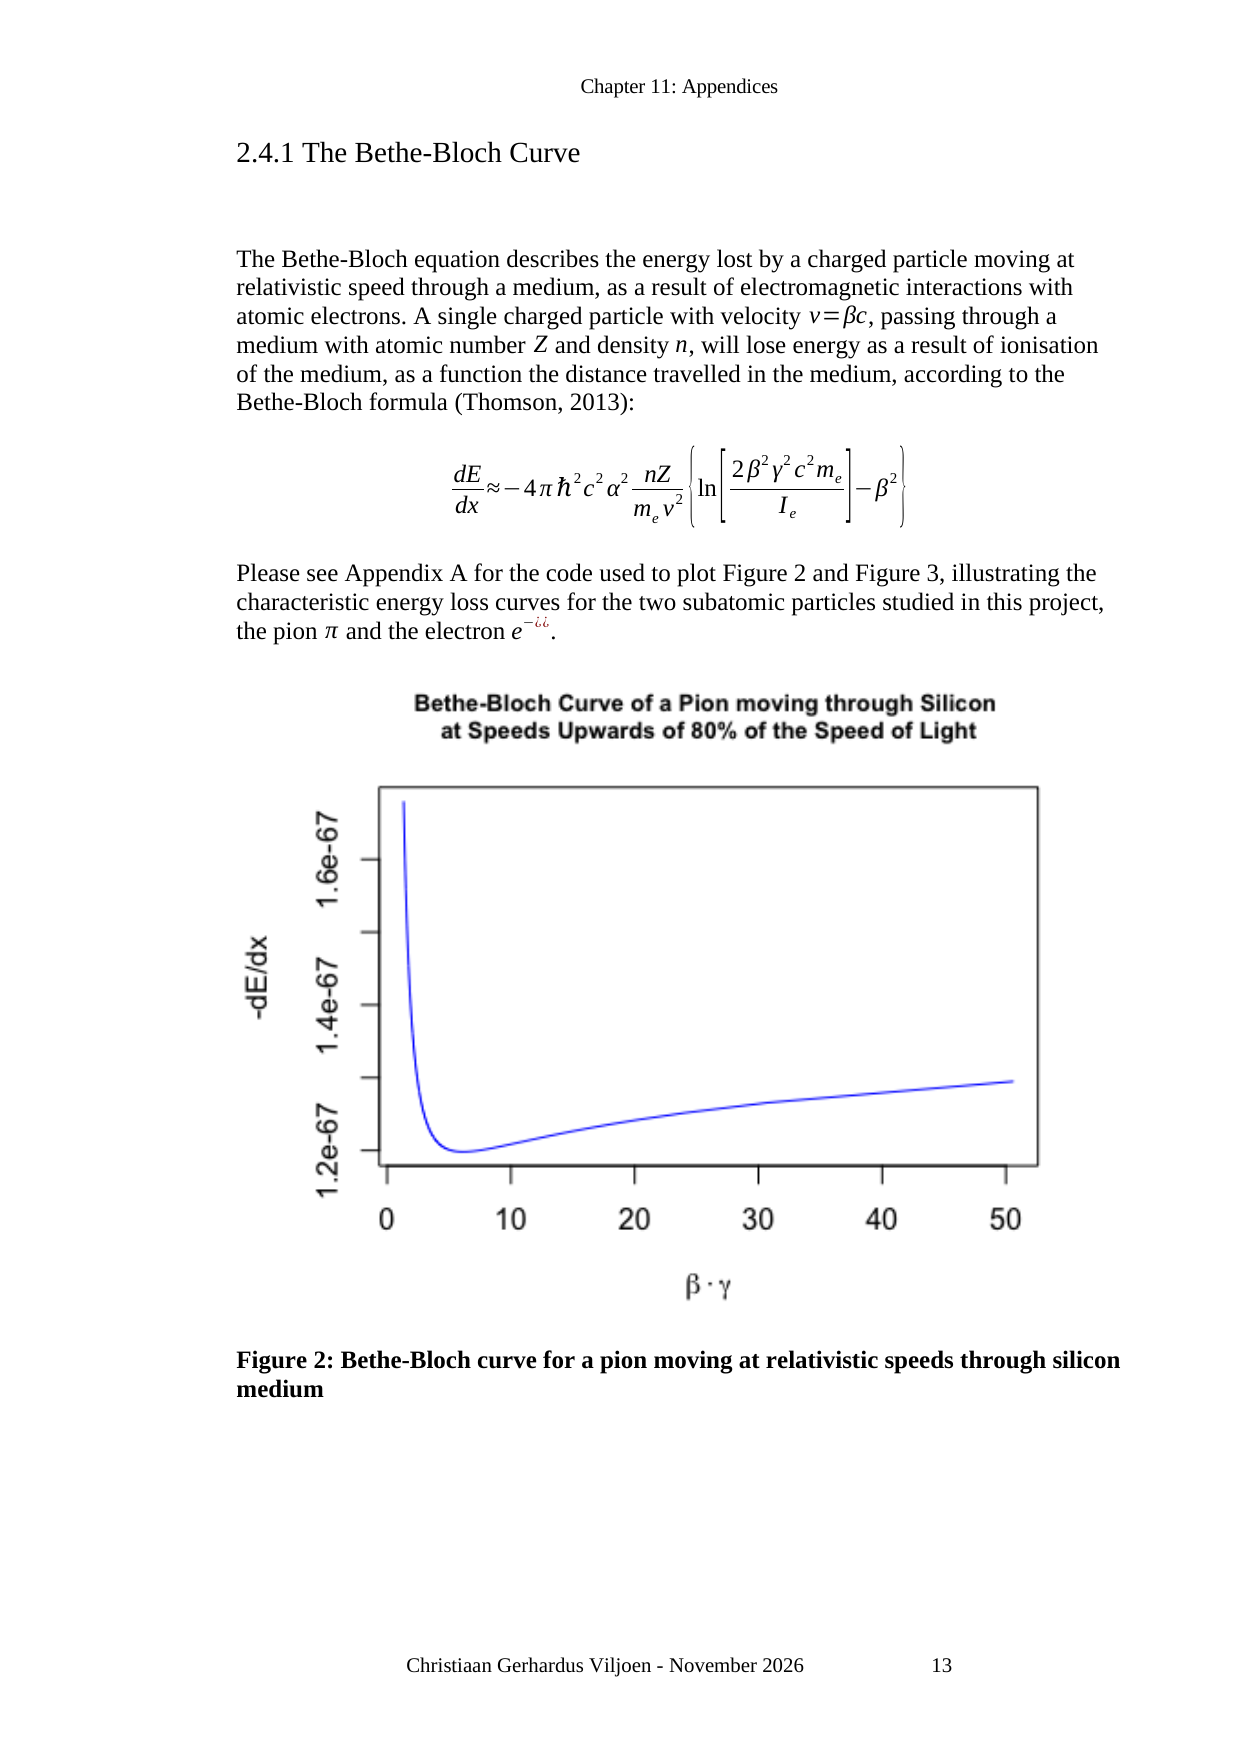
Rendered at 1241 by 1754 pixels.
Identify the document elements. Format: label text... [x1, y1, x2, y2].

picture [236, 645, 1112, 1345]
text Please see Appendix A for the code used to plot Figure 2 and Figure 3, illustrating the characteristic energy loss curves for the two subatomic particles studied in this project, the pion and the electron . [236, 558, 1122, 645]
text Figure 2: Bethe-Bloch curve for a pion moving at relativistic speeds through silicon medium [236, 1345, 1122, 1402]
subtitle The Bethe-Bloch Curve [236, 135, 1122, 169]
text The Bethe-Bloch equation describes the energy lost by a charged particle moving at relativistic speed through a medium, as a result of electromagnetic interactions with atomic electrons. A single charged particle with velocity , passing through a medium with atomic number and density , will lose energy as a result of ionisation of the medium, as a function the distance travelled in the medium, according to the Bethe-Bloch formula: [236, 244, 1122, 416]
